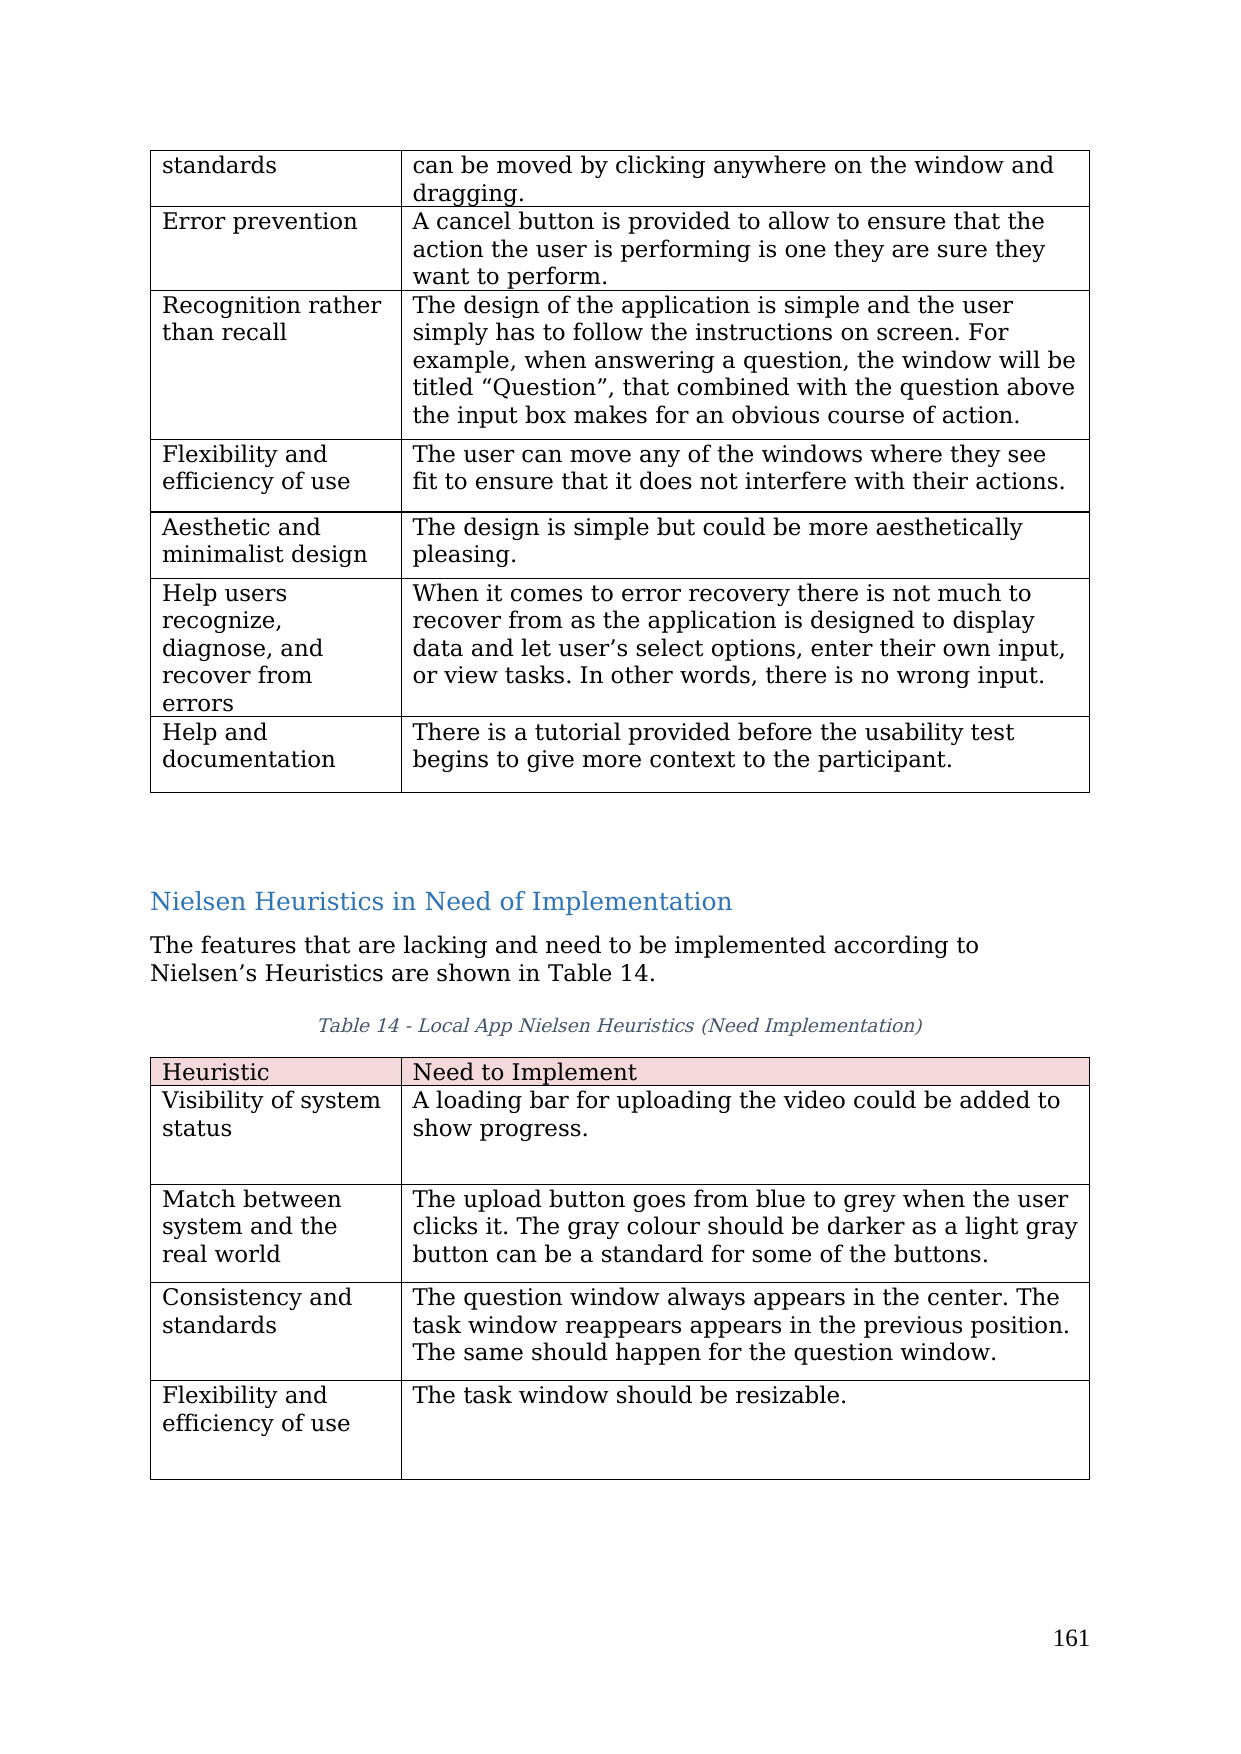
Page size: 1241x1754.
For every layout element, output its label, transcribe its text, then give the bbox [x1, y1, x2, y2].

table_cell Help and documentation [151, 717, 401, 792]
table_header Need to Implement [402, 1058, 1089, 1085]
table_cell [402, 151, 1089, 206]
table_cell Consistency and standards [151, 1283, 401, 1380]
text Table 14 - Local App Nielsen Heuristics (Need Implementation) [150, 1013, 1090, 1036]
table_cell The design is simple but could be more aesthetically pleasing. [402, 513, 1089, 578]
table_cell The question window always appears in the center. The task window reappears appears in the previous position. The same should happen for the question window. [402, 1283, 1089, 1380]
table_cell There is a tutorial provided before the usability test begins to give more context to the participant. [402, 717, 1089, 792]
table_cell The upload button goes from blue to grey when the user clicks it. The gray colour should be darker as a light gray button can be a standard for some of the buttons. [402, 1185, 1089, 1282]
table_header Heuristic [151, 1058, 401, 1085]
table_cell When it comes to error recovery there is not much to recover from as the application is designed to display data and let user’s select options, enter their own input, or view tasks. In other words, there is no wrong input. [402, 579, 1089, 716]
table_cell A loading bar for uploading the video could be added to show progress. [402, 1086, 1089, 1183]
table_cell Recognition rather than recall [151, 291, 401, 438]
table_cell A cancel button is provided to allow to ensure that the action the user is performing is one they are sure they want to perform. [402, 207, 1089, 289]
table_cell Flexibility and efficiency of use [151, 440, 401, 511]
table_cell Error prevention [151, 207, 401, 289]
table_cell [151, 151, 401, 206]
table_cell The design of the application is simple and the user simply has to follow the instructions on screen. For example, when answering a question, the window will be titled “Question”, that combined with the question above the input box makes for an obvious course of action. [402, 291, 1089, 438]
subtitle Nielsen Heuristics in Need of Implementation [150, 886, 1090, 916]
table_cell Aesthetic and minimalist design [151, 513, 401, 578]
table_cell Flexibility and efficiency of use [151, 1381, 401, 1478]
table_cell Help users recognize, diagnose, and recover from errors [151, 579, 401, 716]
table_cell The user can move any of the windows where they see fit to ensure that it does not interfere with their actions. [402, 440, 1089, 511]
table_cell The task window should be resizable. [402, 1381, 1089, 1478]
text The features that are lacking and need to be implemented according to Nielsen’s Heuristics are shown in Table 14. [150, 931, 1090, 986]
table_cell Visibility of system status [151, 1086, 401, 1183]
table_cell Match between system and the real world [151, 1185, 401, 1282]
